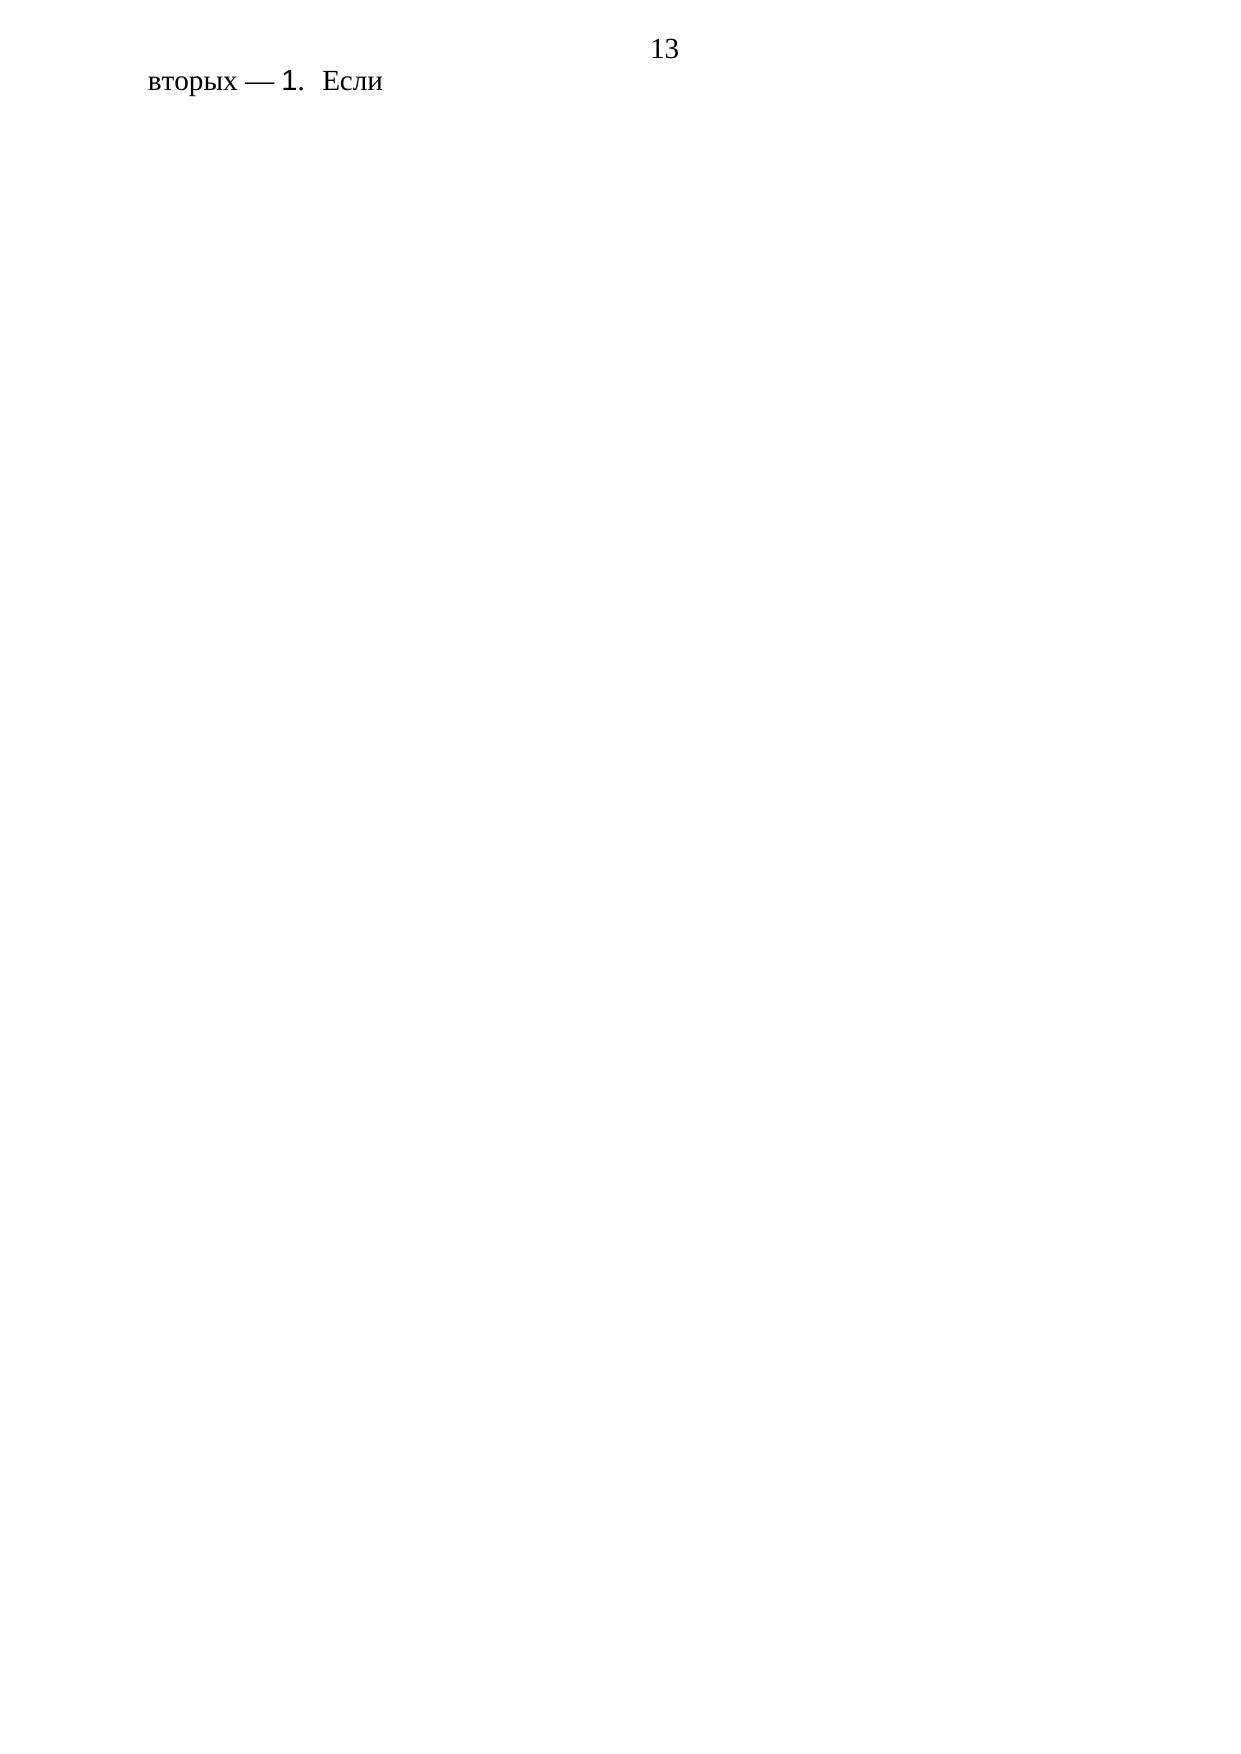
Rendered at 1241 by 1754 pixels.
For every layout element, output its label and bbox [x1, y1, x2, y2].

text [148, 62, 1181, 96]
